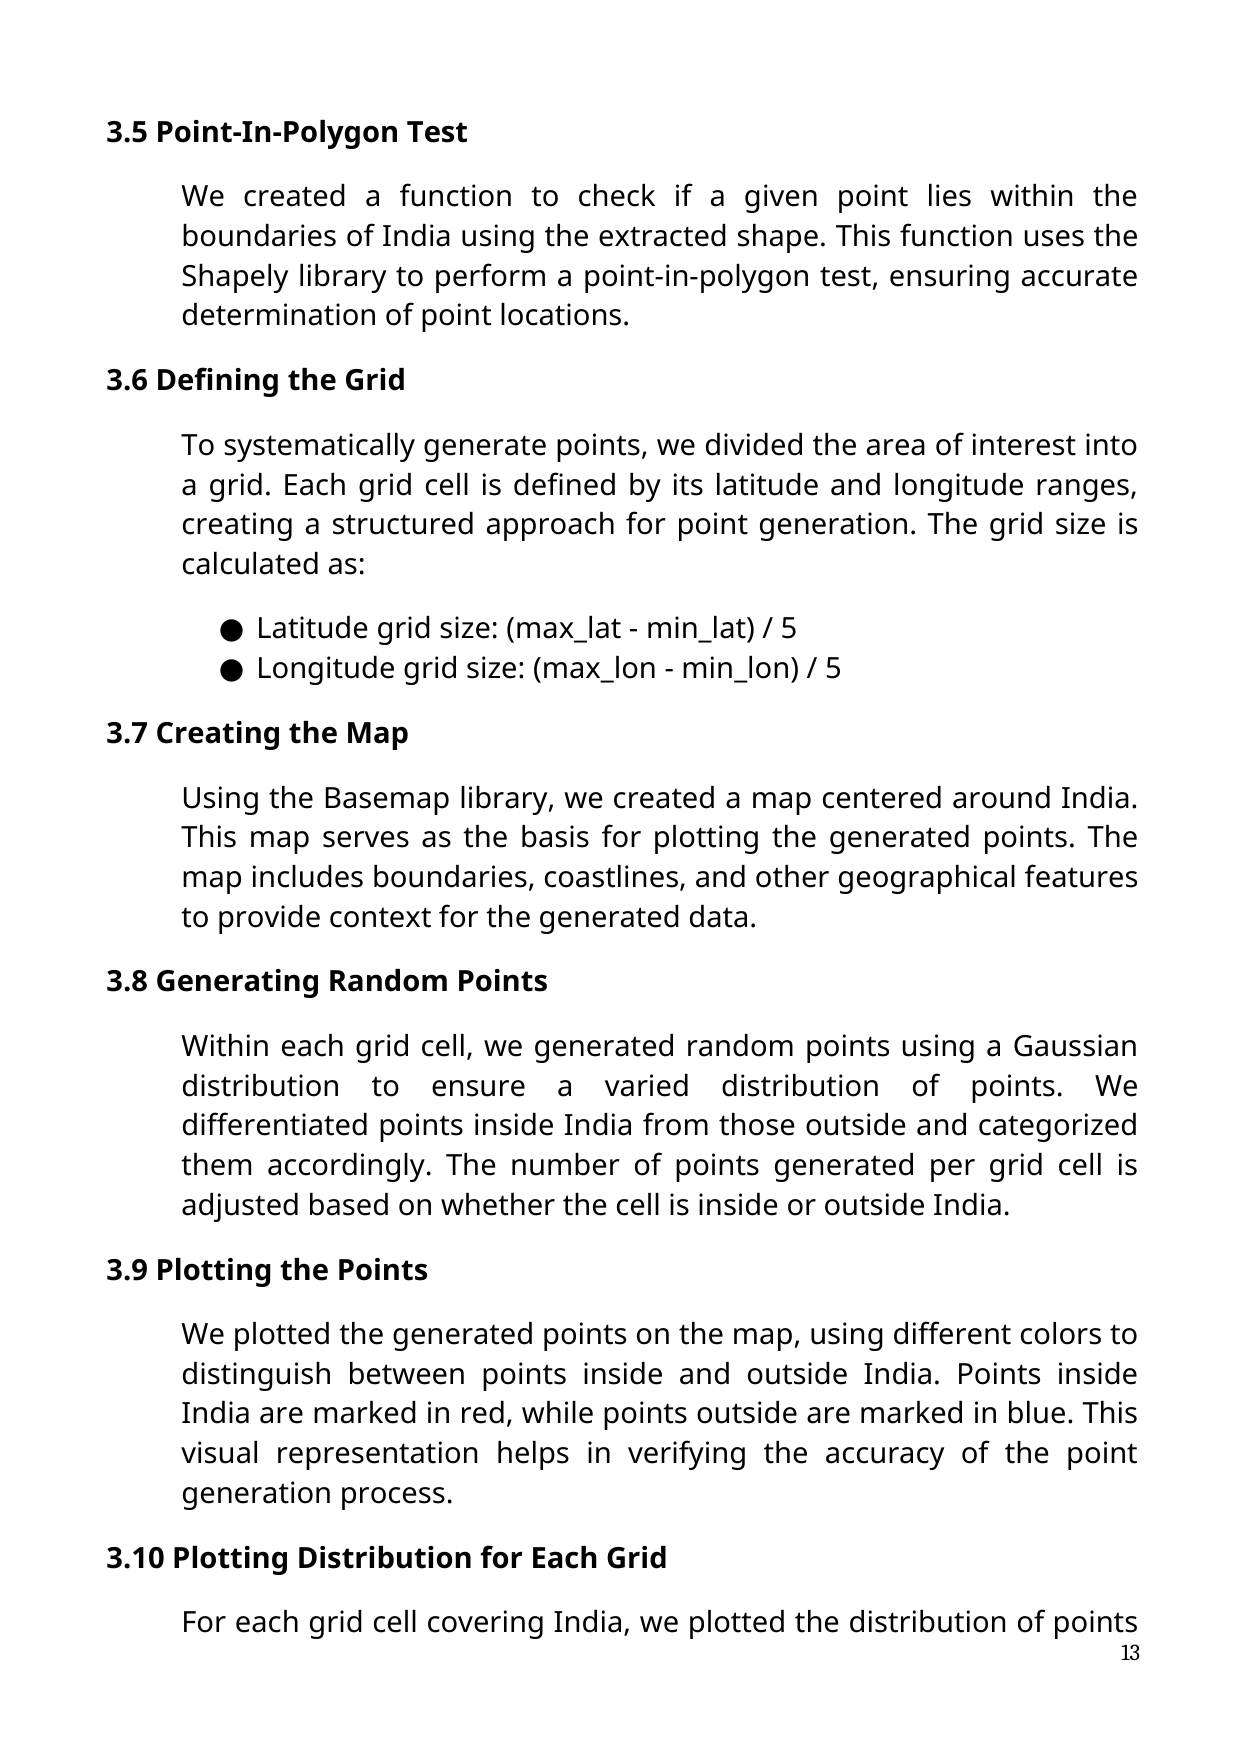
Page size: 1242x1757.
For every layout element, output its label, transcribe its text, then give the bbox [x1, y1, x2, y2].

subtitle We plotted the generated points on the map, using different colors to distinguish between points inside and outside India. Points inside India are marked in red, while points outside are marked in blue. This visual representation helps in verifying the accuracy of the point generation process. [181, 1313, 1140, 1512]
subtitle 3.10 Plotting Distribution for Each Grid [106, 1537, 1140, 1577]
subtitle Within each grid cell, we generated random points using a Gaussian distribution to ensure a varied distribution of points. We differentiated points inside India from those outside and categorized them accordingly. The number of points generated per grid cell is adjusted based on whether the cell is inside or outside India. [181, 1025, 1140, 1224]
subtitle Longitude grid size: (max_lon - min_lon) / 5 [219, 647, 1140, 687]
subtitle To systematically generate points, we divided the area of interest into a grid. Each grid cell is defined by its latitude and longitude ranges, creating a structured approach for point generation. The grid size is calculated as: [181, 424, 1140, 583]
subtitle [181, 1602, 1140, 1641]
subtitle 3.5 Point-In-Polygon Test [106, 111, 1140, 151]
subtitle Latitude grid size: (max_lat - min_lat) / 5 [219, 608, 1140, 647]
subtitle We created a function to check if a given point lies within the boundaries of India using the extracted shape. This function uses the Shapely library to perform a point-in-polygon test, ensuring accurate determination of point locations. [181, 176, 1140, 334]
subtitle 3.8 Generating Random Points [106, 961, 1140, 1000]
subtitle Using the Basemap library, we created a map centered around India. This map serves as the basis for plotting the generated points. The map includes boundaries, coastlines, and other geographical features to provide context for the generated data. [181, 777, 1140, 936]
subtitle 3.9 Plotting the Points [106, 1249, 1140, 1288]
subtitle 3.7 Creating the Map [106, 712, 1140, 752]
subtitle 3.6 Defining the Grid [106, 359, 1140, 399]
